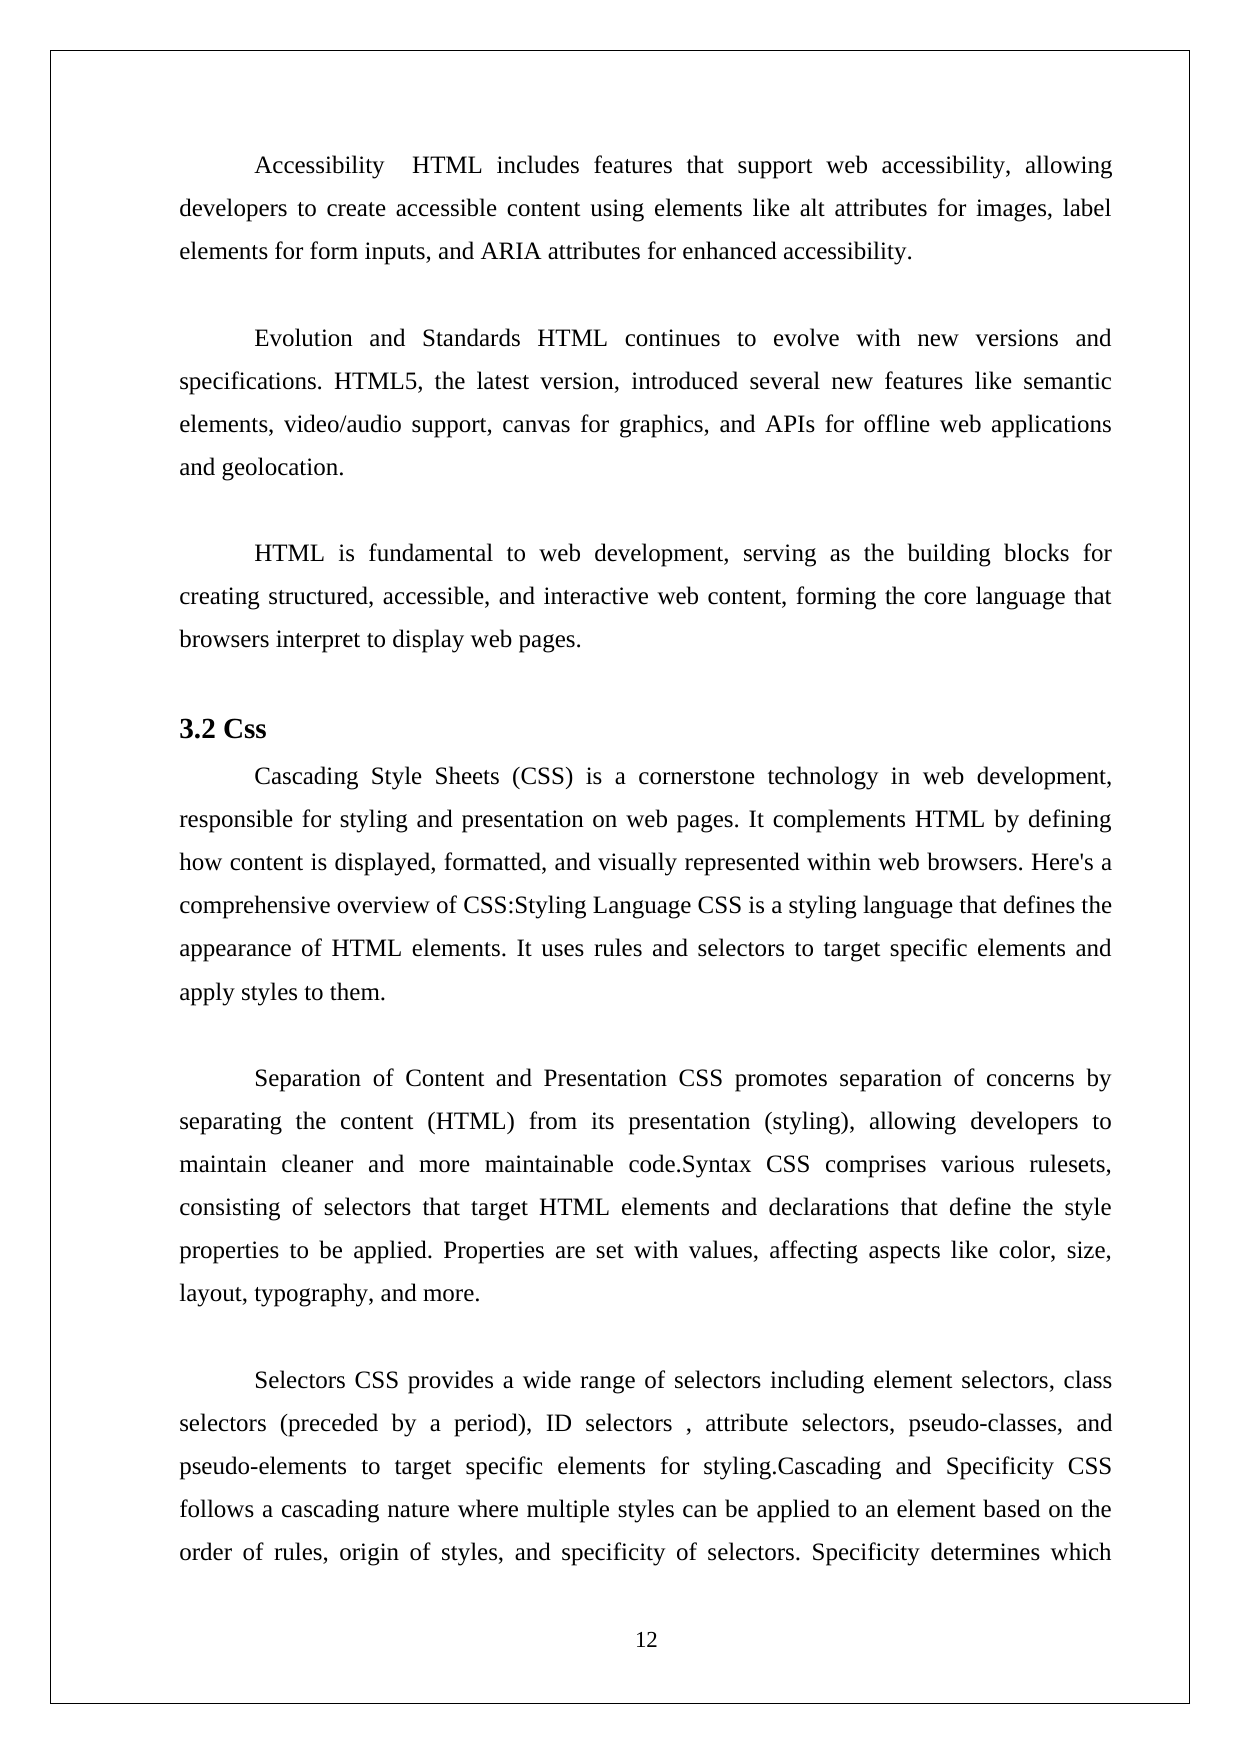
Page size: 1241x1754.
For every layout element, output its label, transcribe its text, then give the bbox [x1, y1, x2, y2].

text Accessibility HTML includes features that support web accessibility, allowing developers to create accessible content using elements like alt attributes for images, label elements for form inputs, and ARIA attributes for enhanced accessibility. [179, 150, 1113, 265]
text HTML is fundamental to web development, serving as the building blocks for creating structured, accessible, and interactive web content, forming the core language that browsers interpret to display web pages. [179, 538, 1113, 653]
text Cascading Style Sheets (CSS) is a cornerstone technology in web development, responsible for styling and presentation on web pages. It complements HTML by defining how content is displayed, formatted, and visually represented within web browsers. Here's a comprehensive overview of CSS:Styling Language CSS is a styling language that defines the appearance of HTML elements. It uses rules and selectors to target specific elements and apply styles to them. [179, 761, 1113, 1005]
text 3.2 Css [179, 711, 1113, 744]
text Separation of Content and Presentation CSS promotes separation of concerns by separating the content (HTML) from its presentation (styling), allowing developers to maintain cleaner and more maintainable code.Syntax CSS comprises various rulesets, consisting of selectors that target HTML elements and declarations that define the style properties to be applied. Properties are set with values, affecting aspects like color, size, layout, typography, and more. [179, 1063, 1113, 1307]
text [179, 1365, 1113, 1566]
text Evolution and Standards HTML continues to evolve with new versions and specifications. HTML5, the latest version, introduced several new features like semantic elements, video/audio support, canvas for graphics, and APIs for offline web applications and geolocation. [179, 323, 1113, 481]
